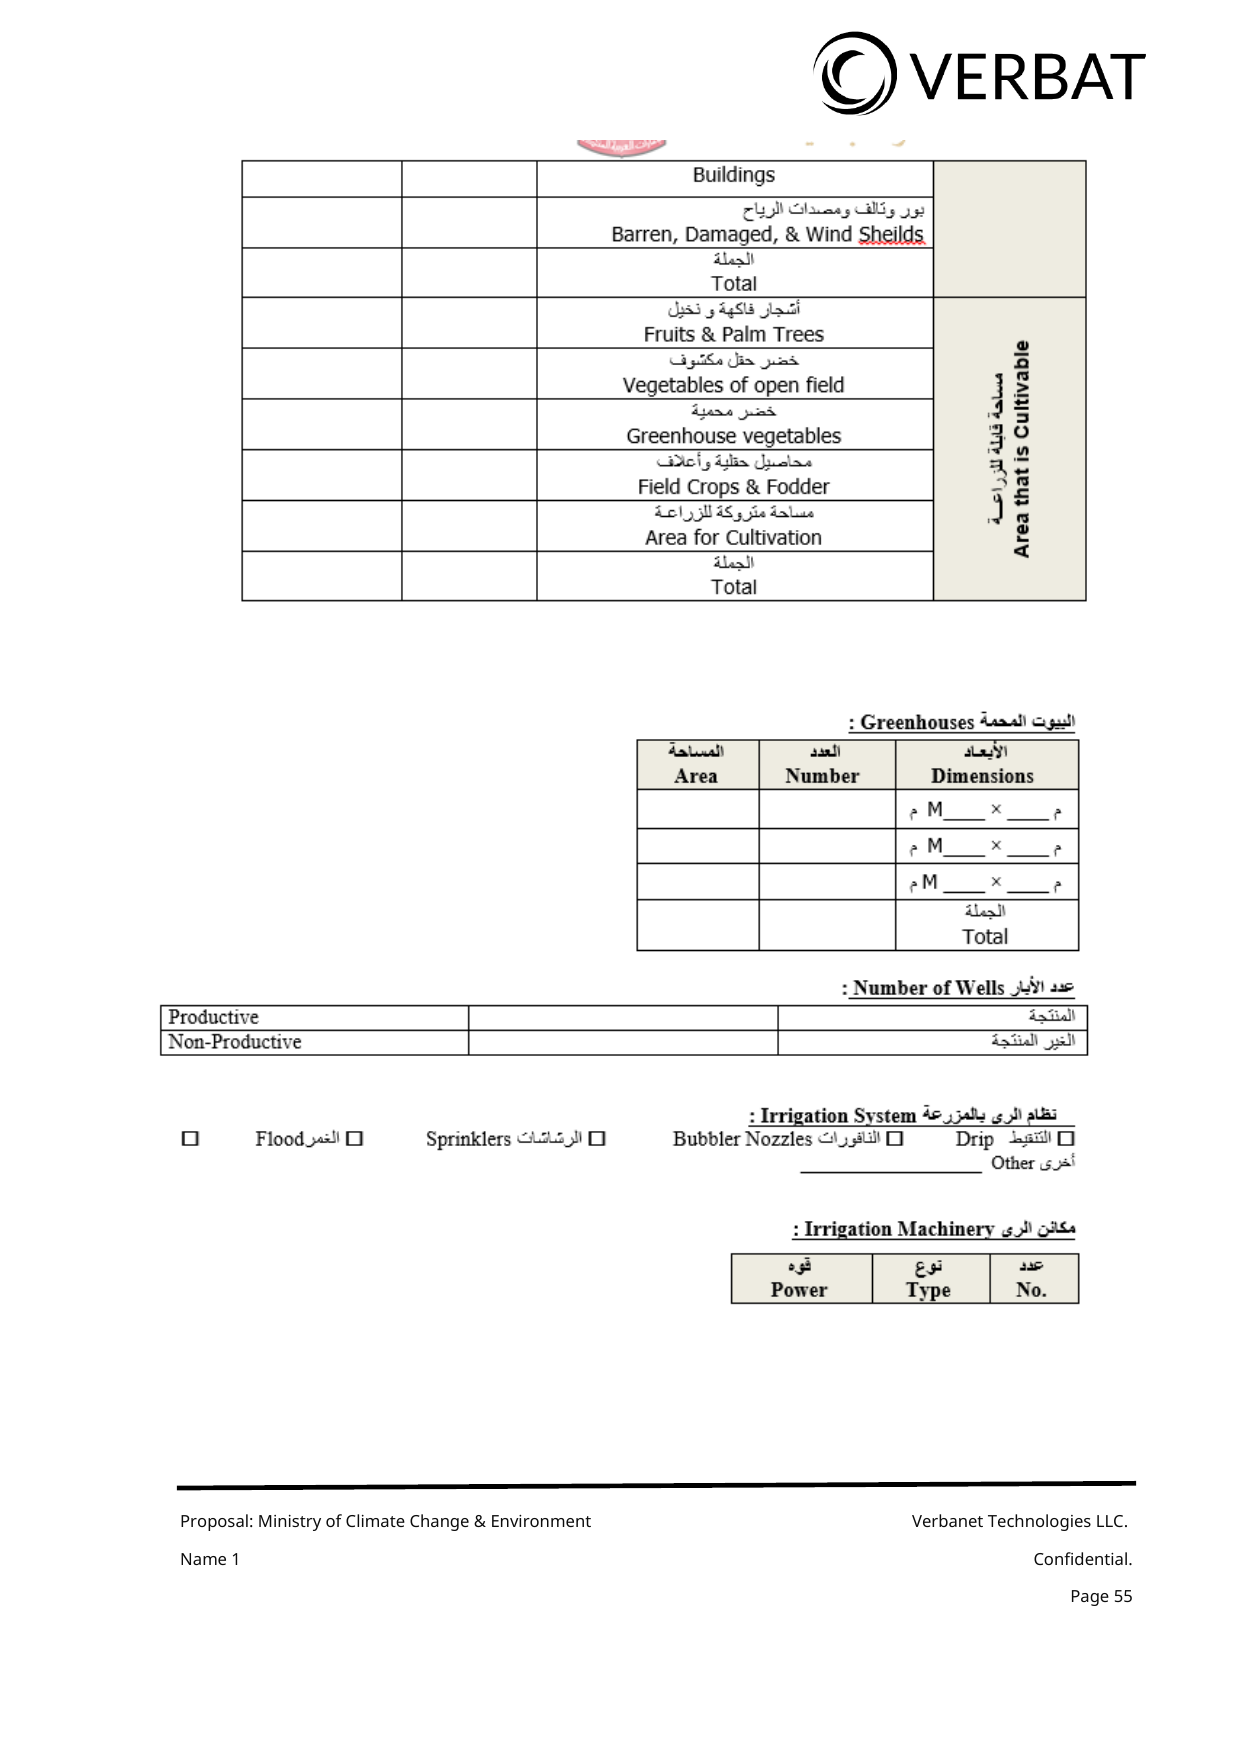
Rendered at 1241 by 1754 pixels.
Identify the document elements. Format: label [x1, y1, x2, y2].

picture [809, 27, 1148, 116]
